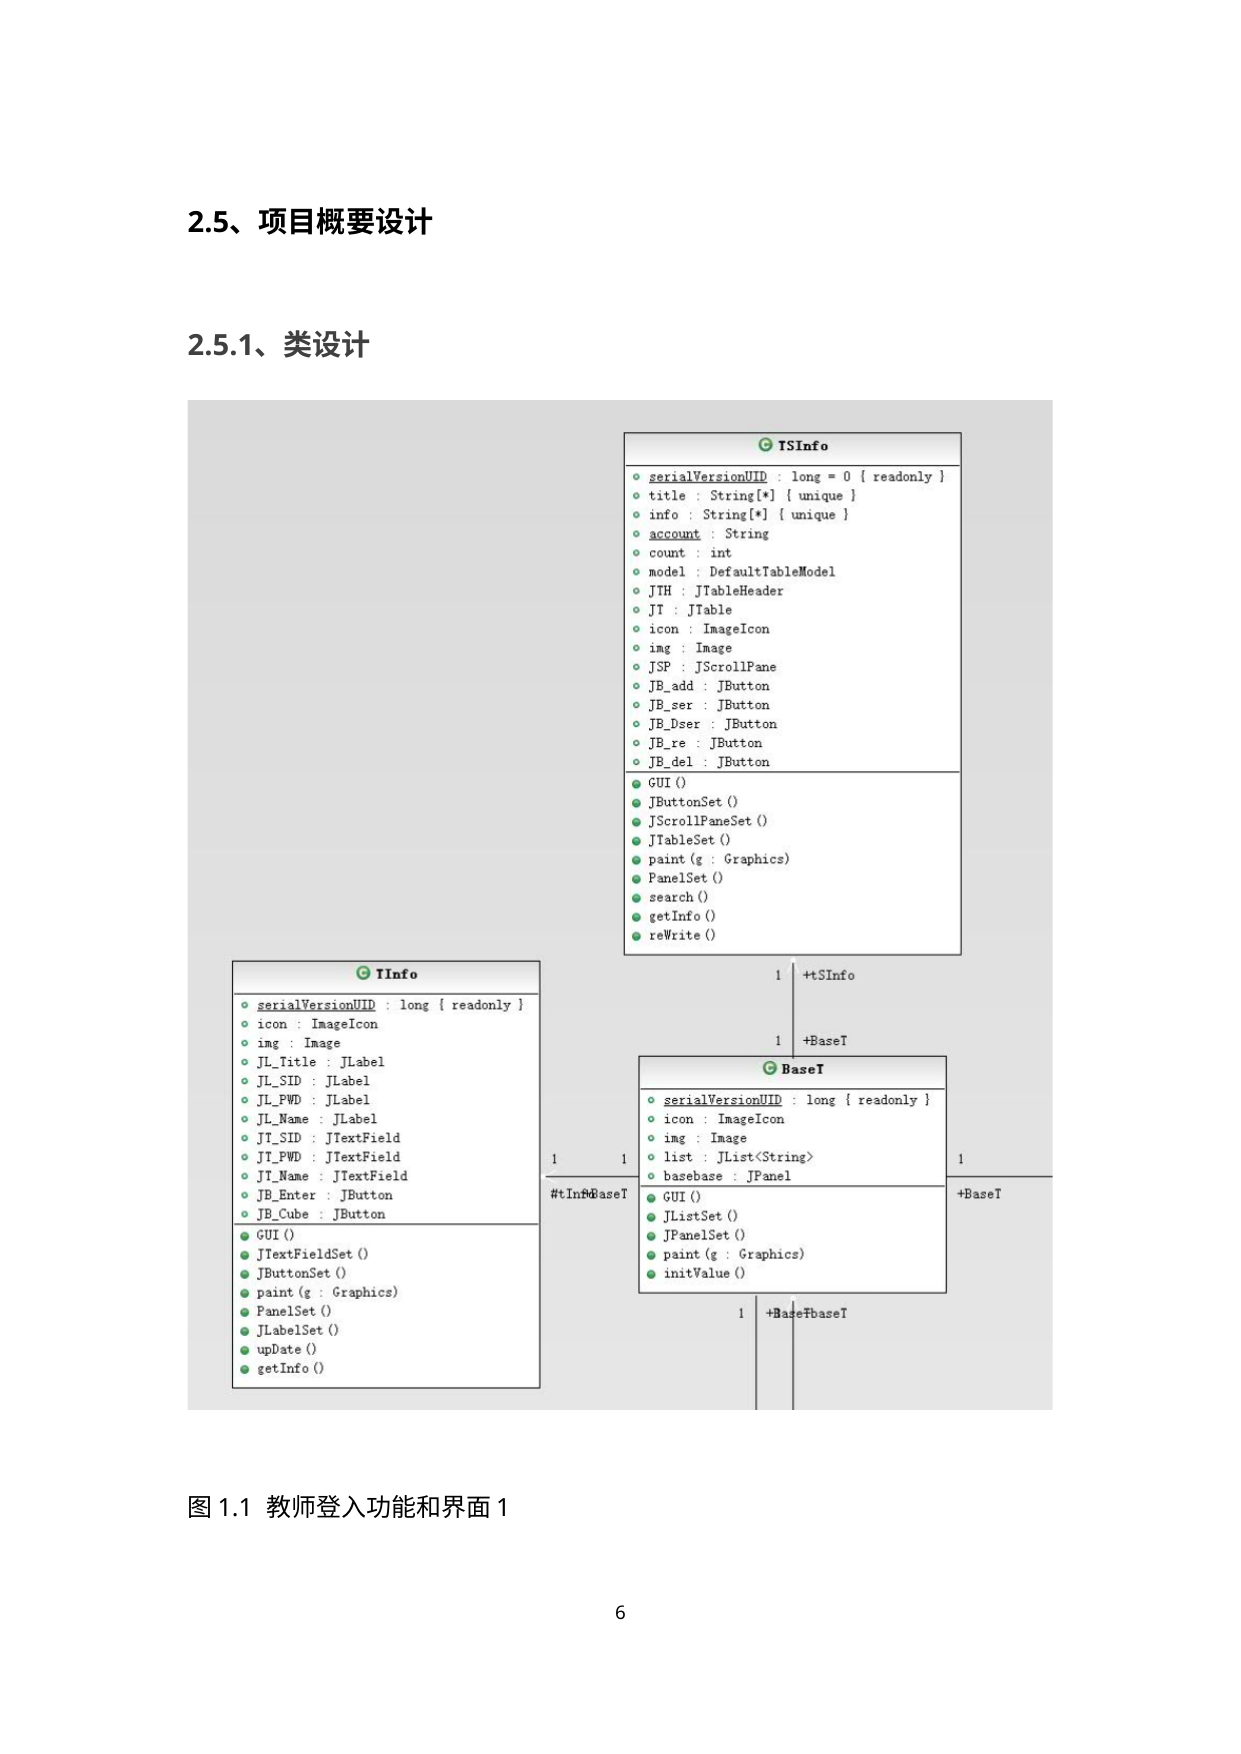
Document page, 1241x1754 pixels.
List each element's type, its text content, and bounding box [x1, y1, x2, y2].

picture [187, 400, 1053, 1410]
subtitle 2.5、项目概要设计 [187, 187, 1053, 252]
subtitle 2.5.1、类设计 [187, 310, 1053, 375]
text 图1.1 教师登入功能和界面1 [187, 1410, 1053, 1538]
